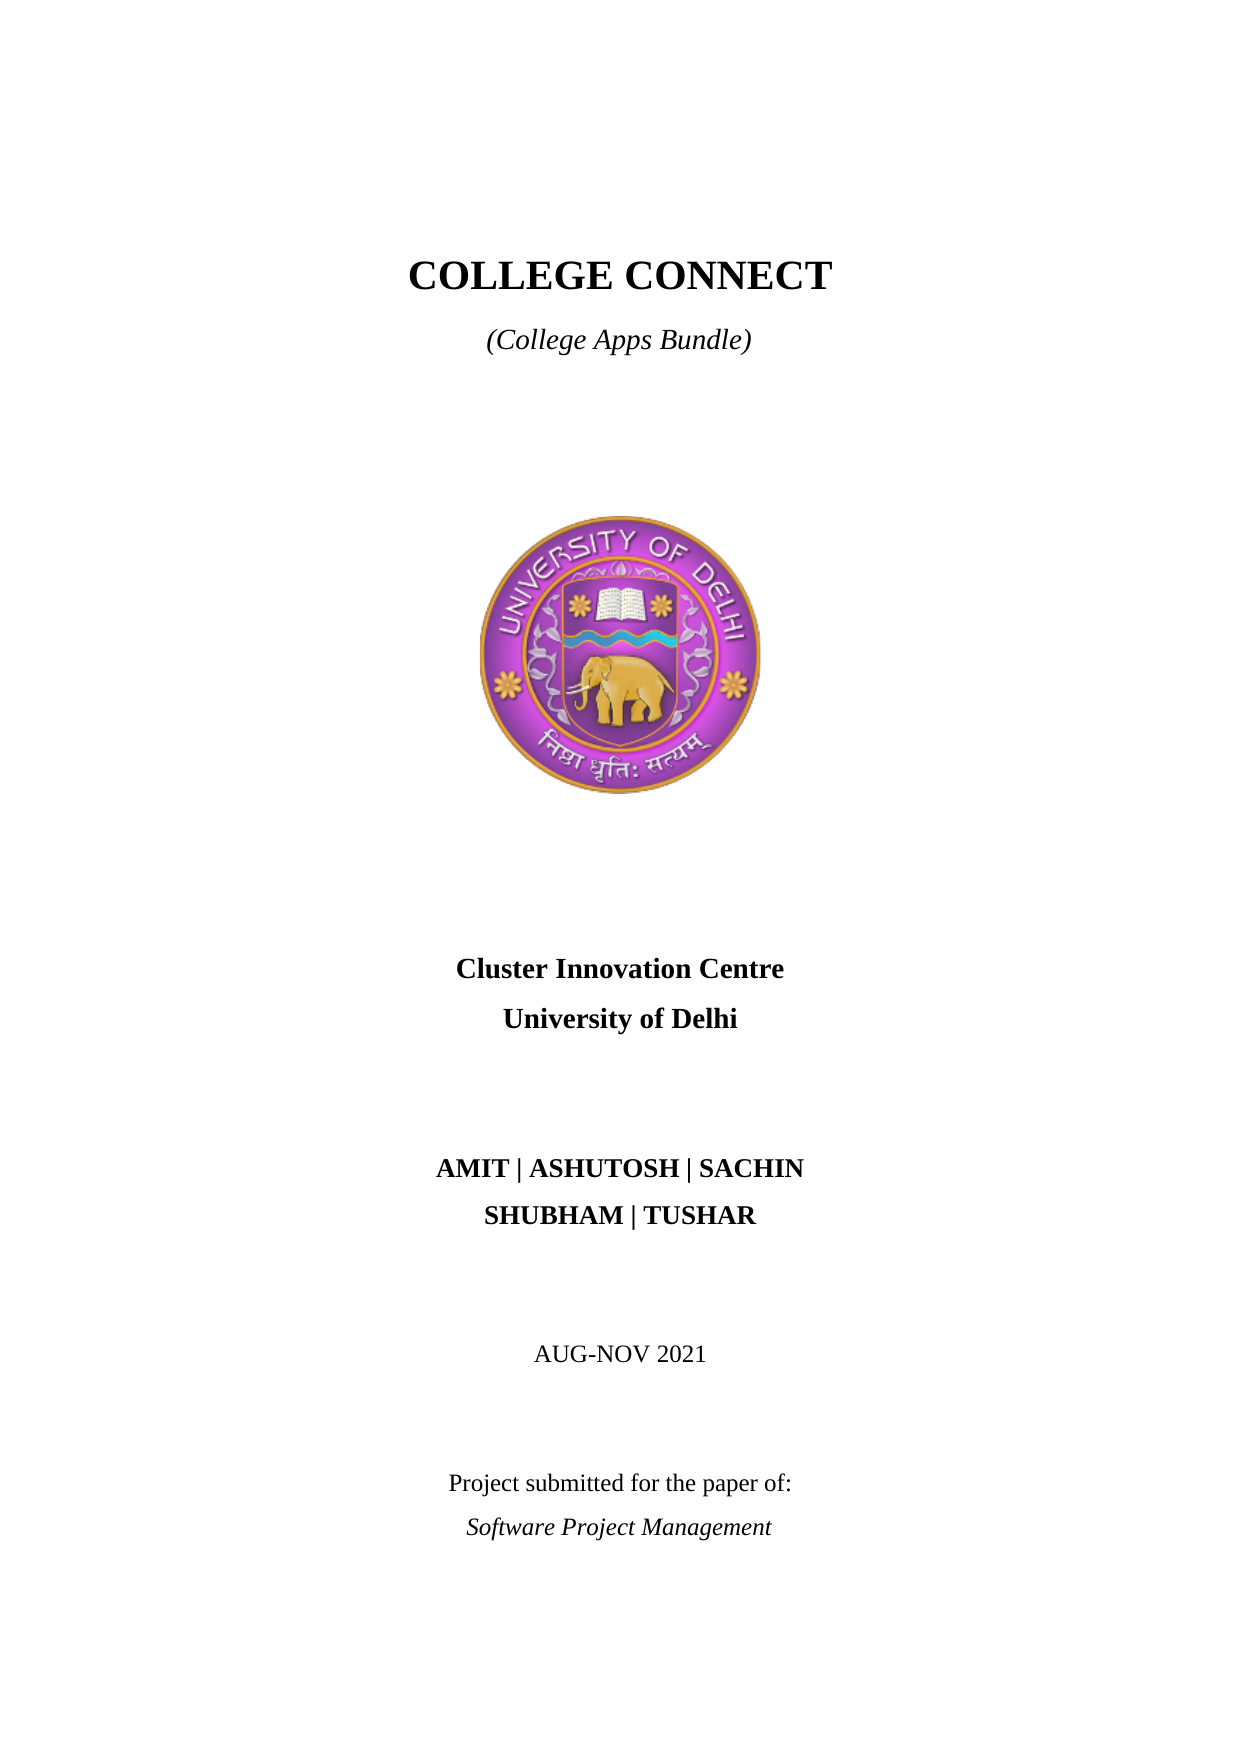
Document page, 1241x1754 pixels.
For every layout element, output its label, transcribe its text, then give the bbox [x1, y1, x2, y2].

subtitle University of Delhi [150, 1002, 1090, 1035]
text SHUBHAM | TUSHAR [150, 1199, 1090, 1230]
text (College Apps Bundle) [150, 322, 1090, 356]
subtitle Cluster Innovation Centre [150, 951, 1090, 985]
text AMIT | ASHUTOSH | SACHIN [150, 1152, 1090, 1184]
text Software Project Management [150, 1512, 1090, 1540]
text AUG-NOV 2021 [150, 1339, 1090, 1368]
picture [479, 516, 761, 794]
text Project submitted for the paper of: [150, 1468, 1090, 1497]
title COLLEGE CONNECT [150, 251, 1090, 298]
